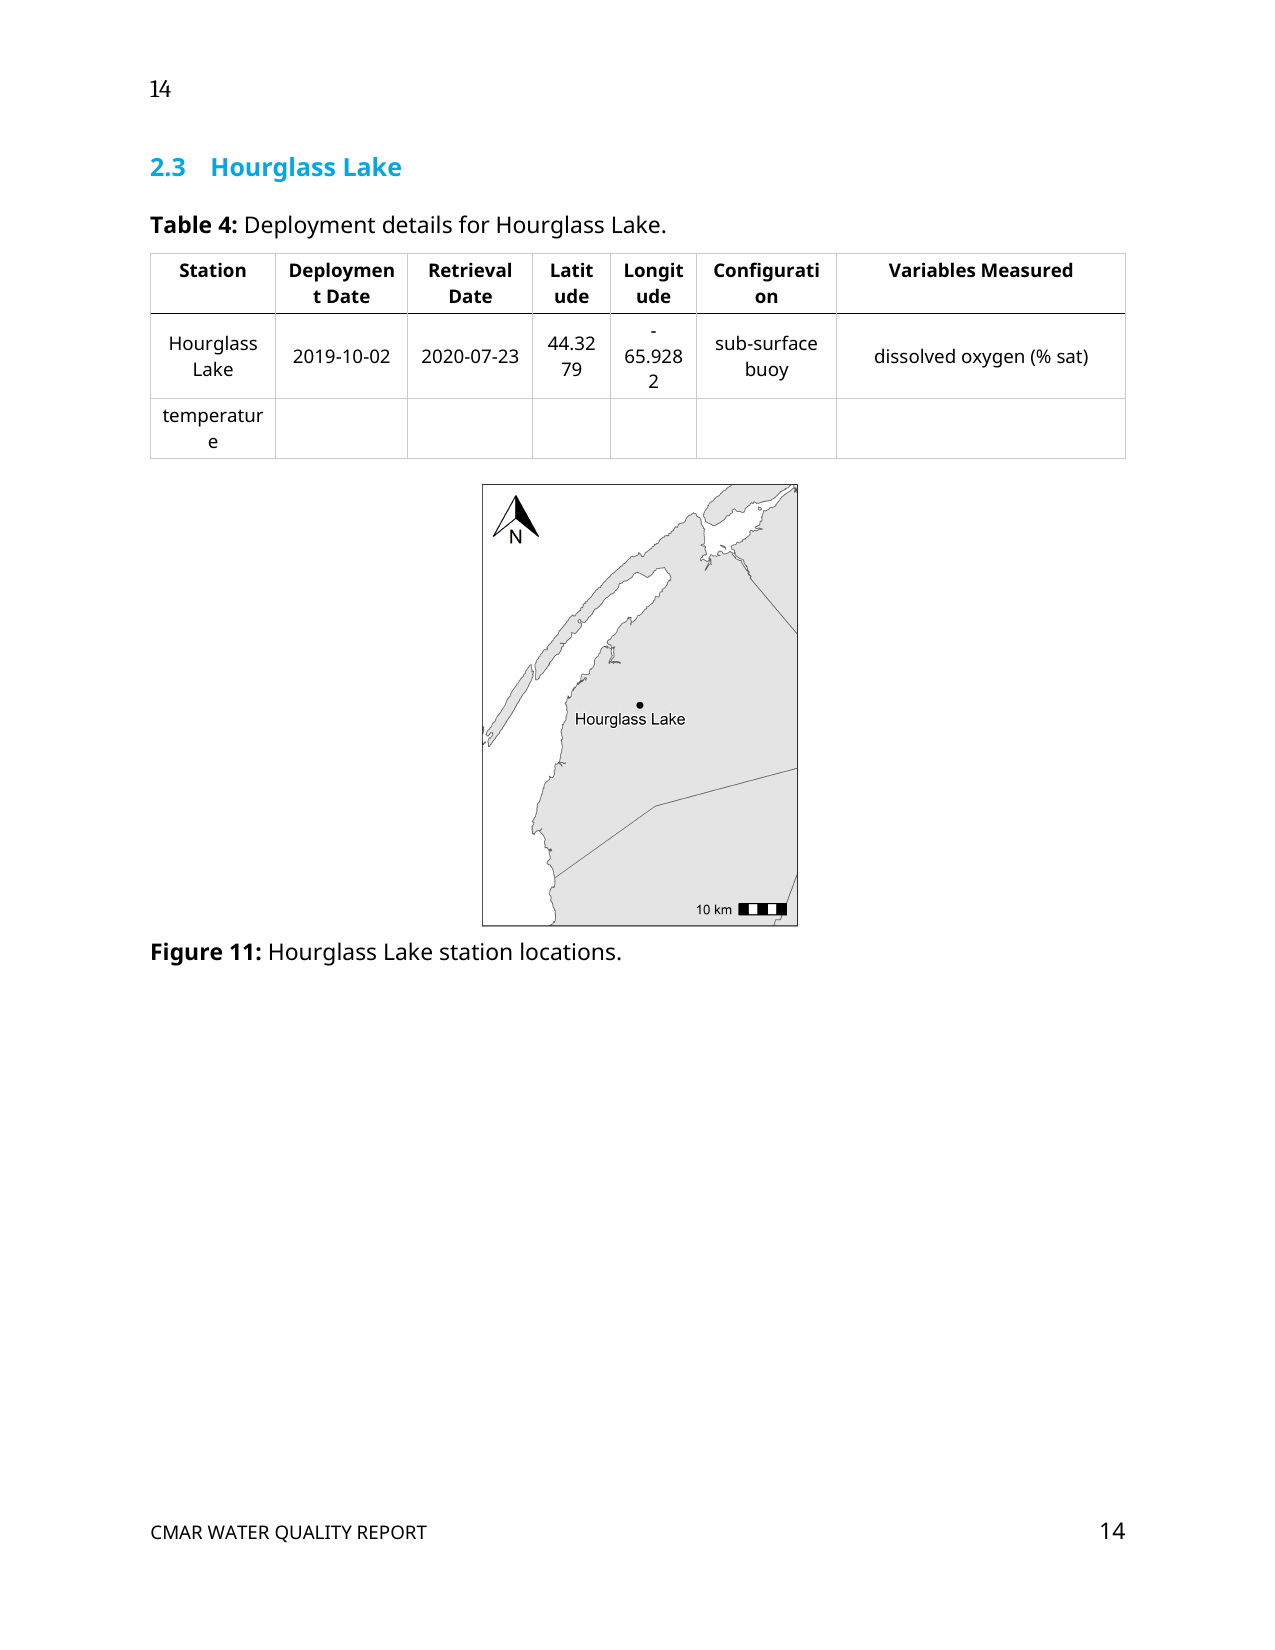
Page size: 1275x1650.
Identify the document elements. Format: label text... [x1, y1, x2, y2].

table_cell Hourglass Lake [151, 314, 275, 398]
table_cell [408, 399, 532, 458]
table_header Configuration [697, 254, 836, 312]
table_header Retrieval Date [408, 254, 532, 312]
text Figure 11: Hourglass Lake station locations. [150, 937, 1125, 967]
table_header Variables Measured [837, 254, 1125, 312]
table_cell [697, 399, 836, 458]
table_cell 2019-10-02 [276, 314, 407, 398]
table_cell 44.3279 [533, 314, 610, 398]
table_cell dissolved oxygen (% sat) [837, 314, 1125, 398]
text Table 4: Deployment details for Hourglass Lake. [150, 209, 1125, 240]
table_header Latitude [533, 254, 610, 312]
table_cell -65.9282 [611, 314, 696, 398]
table_header Station [151, 254, 275, 312]
table_cell [276, 399, 407, 458]
table_cell 2020-07-23 [408, 314, 532, 398]
table_cell [533, 399, 610, 458]
table_cell [837, 399, 1125, 458]
table_header Longitude [611, 254, 696, 312]
table_header Deployment Date [276, 254, 407, 312]
subtitle Hourglass Lake [150, 150, 1125, 184]
table_cell temperature [151, 399, 275, 458]
table_cell sub-surface buoy [697, 314, 836, 398]
picture [150, 477, 1125, 937]
table_cell [611, 399, 696, 458]
